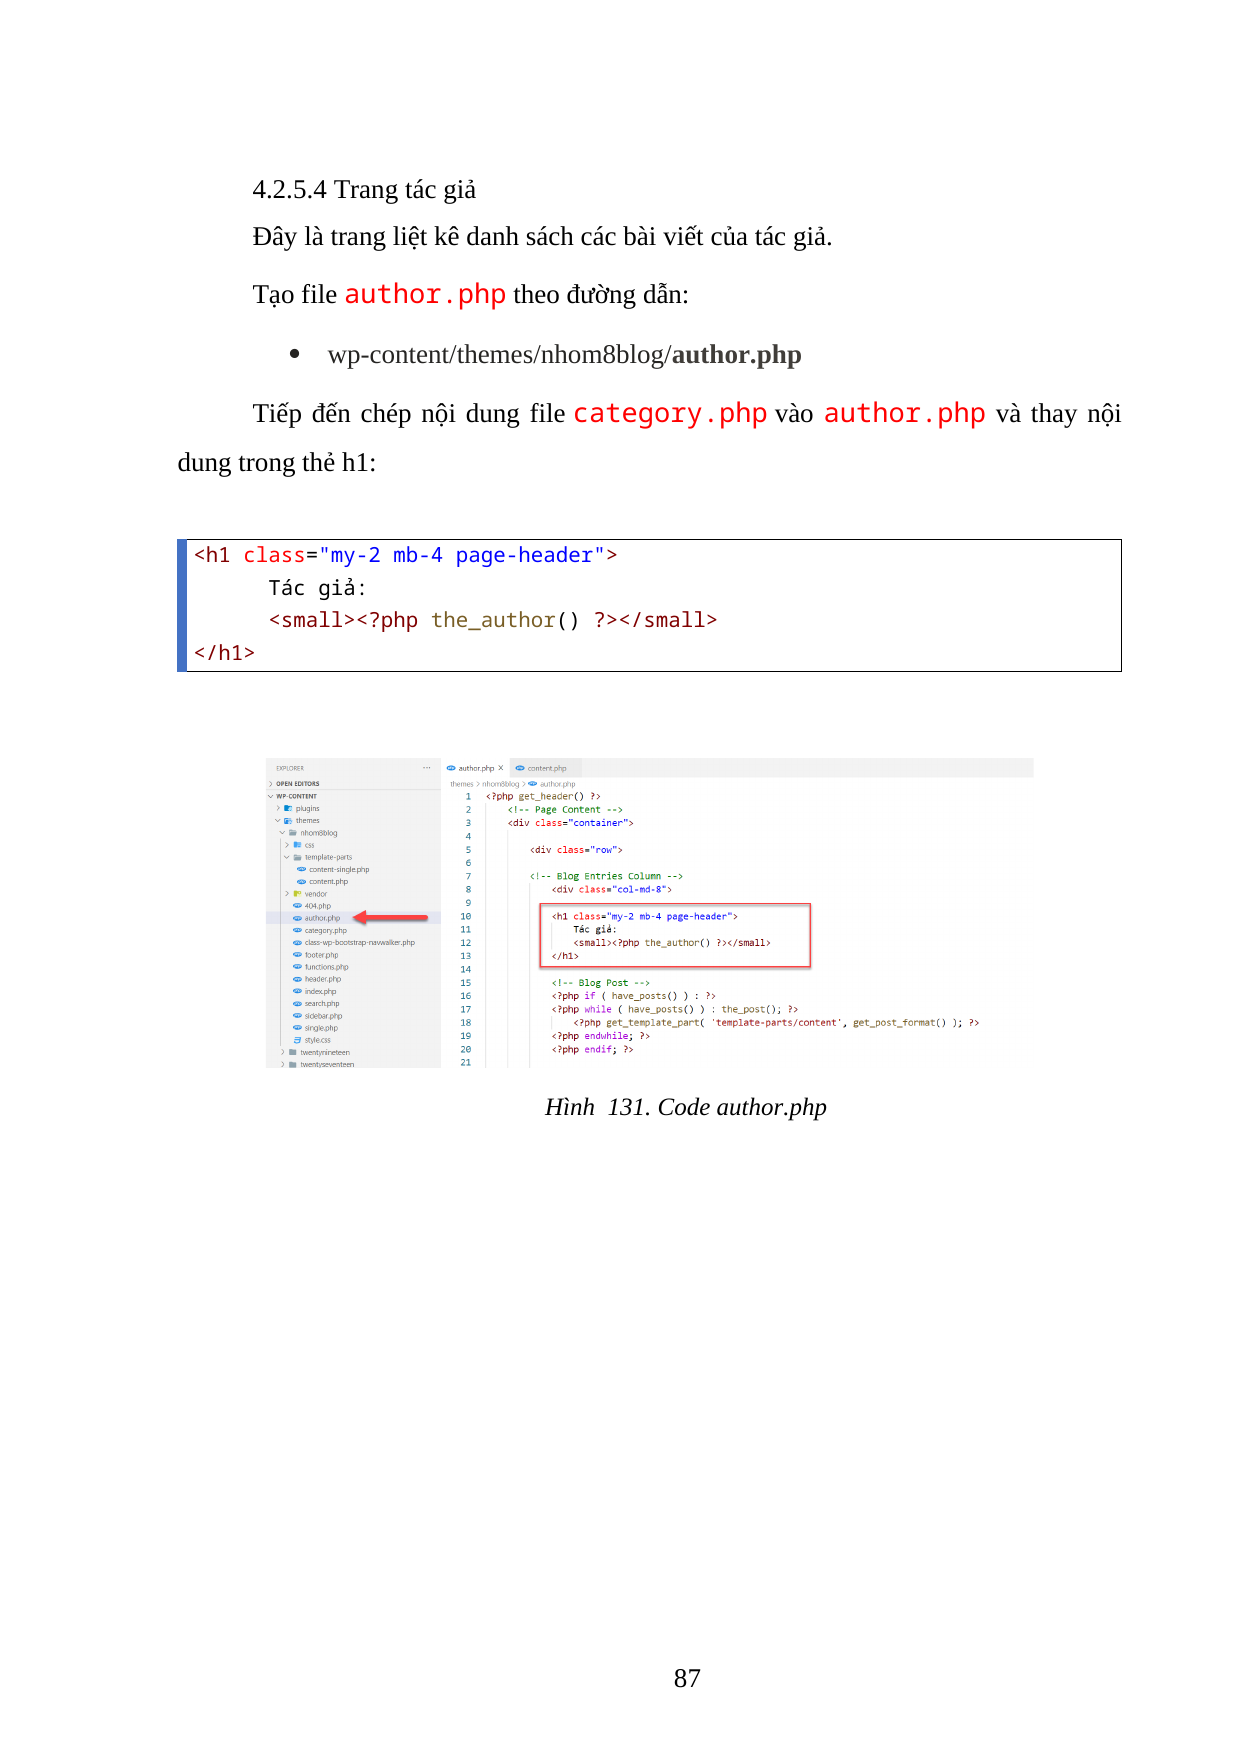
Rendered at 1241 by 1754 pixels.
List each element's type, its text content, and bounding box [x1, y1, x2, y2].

list wp-content/themes/nhom8blog/author.php [290, 338, 1122, 370]
picture [265, 758, 1034, 1068]
text Đây là trang liệt kê danh sách các bài viết của tác giả. [177, 220, 1122, 251]
text Hình 131. Code author.php [177, 1092, 1122, 1121]
table_header <h1 class="my-2 mb-4 page-header"> Tác giả: <small><?php the_author() ?></small> </h1> [187, 540, 1121, 671]
text Tạo file author.php theo đường dẫn: [177, 275, 1122, 312]
subtitle Trang tác giả [252, 173, 1122, 204]
text Tiếp đến chép nội dung file category.php vào author.php và thay nội dung trong thẻ h1: [177, 394, 1122, 477]
